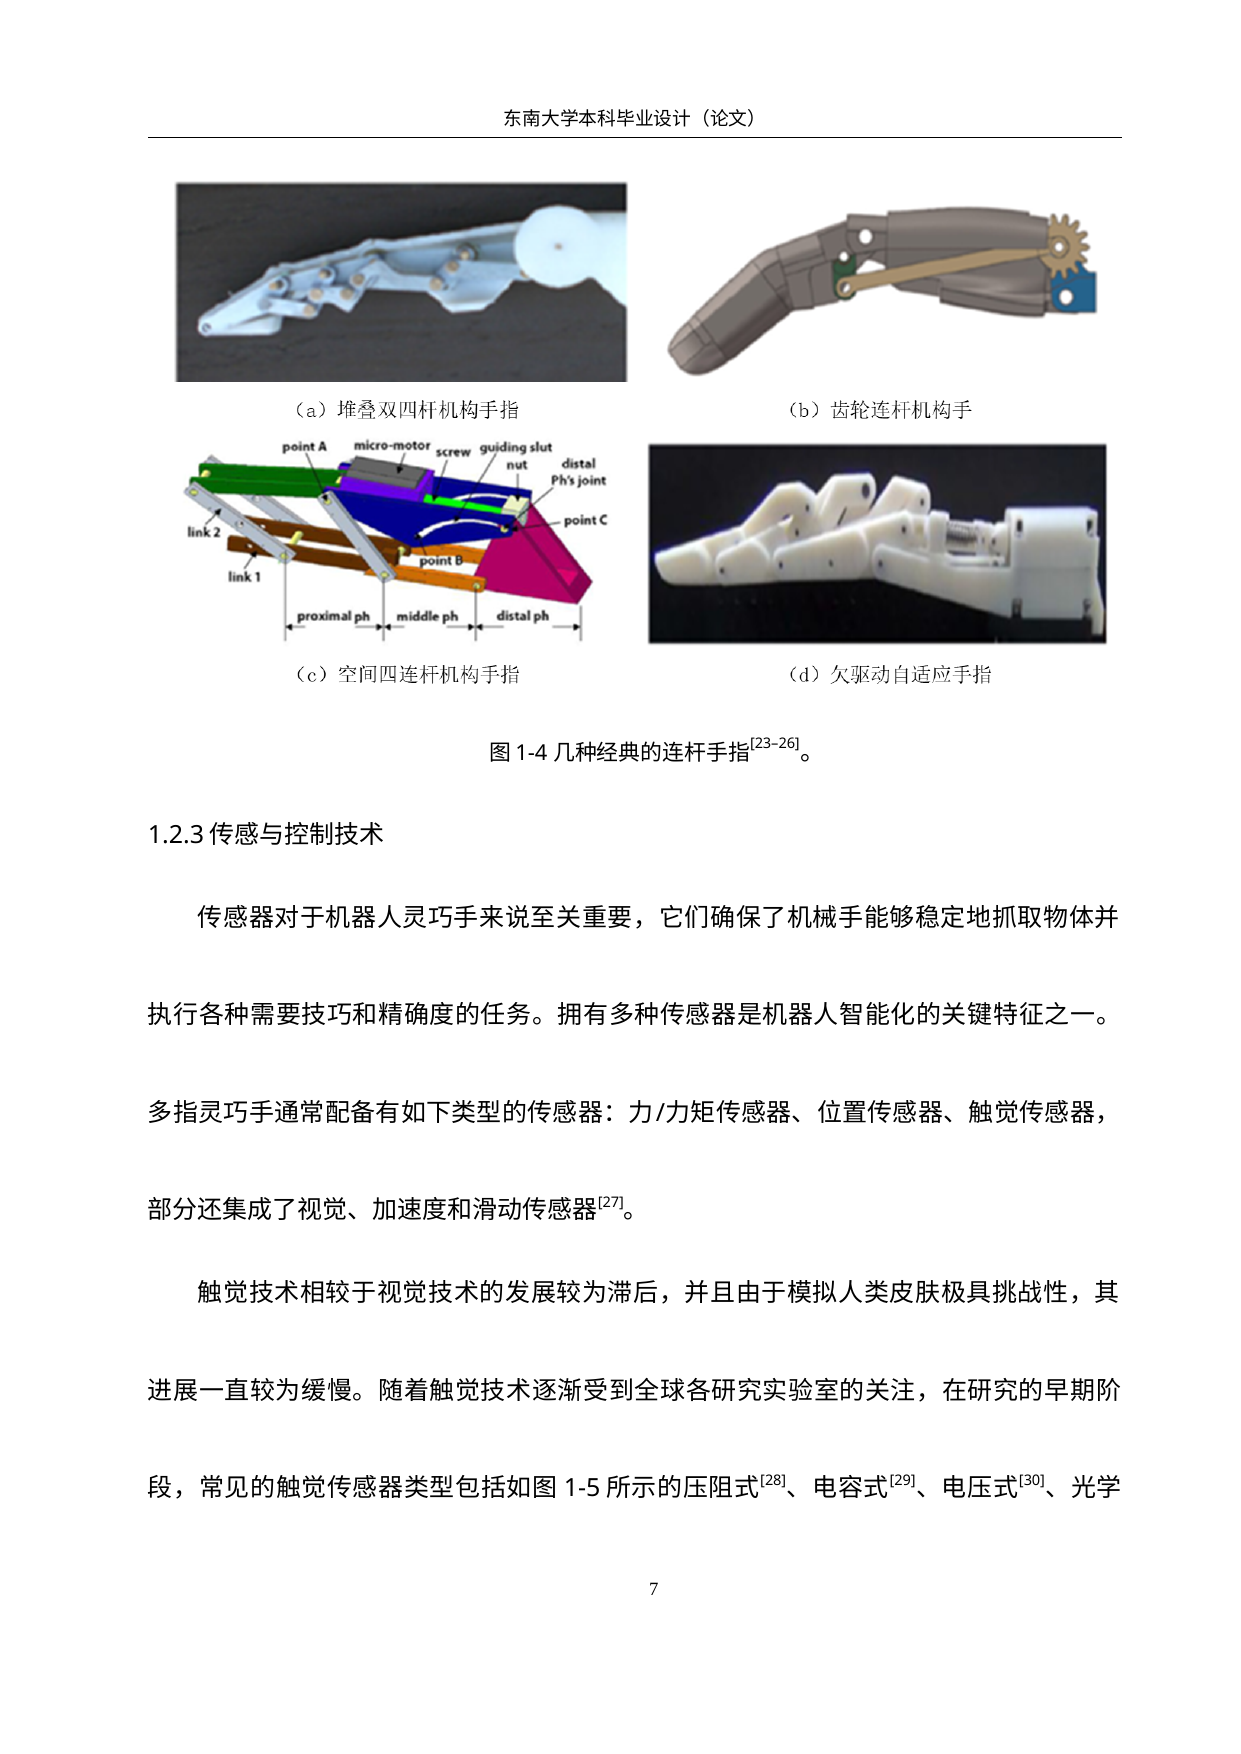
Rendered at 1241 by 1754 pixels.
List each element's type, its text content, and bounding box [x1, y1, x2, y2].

text 传感器对于机器人灵巧手来说至关重要，它们确保了机械手能够稳定地抓取物体并执行各种需要技巧和精确度的任务。拥有多种传感器是机器人智能化的关键特征之一。多指灵巧手通常配备有如下类型的传感器：力/力矩传感器、位置传感器、触觉传感器，部分还集成了视觉、加速度和滑动传感器[27]。 [148, 883, 1122, 1240]
text 图1-4 几种经典的连杆手指[23–26]。 [148, 717, 1122, 782]
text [148, 1258, 1122, 1518]
text 1.2.3传感与控制技术 [148, 800, 1122, 865]
picture [147, 149, 1123, 698]
